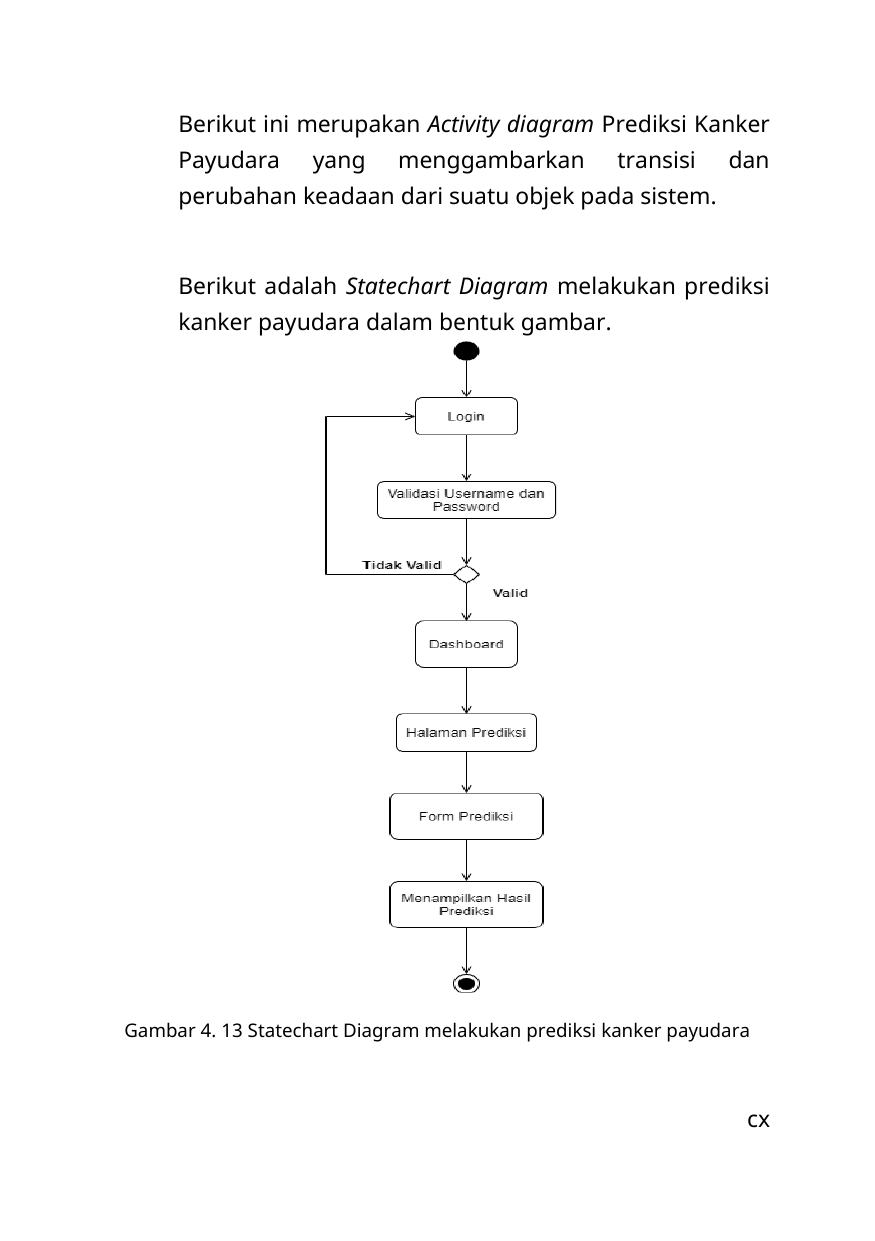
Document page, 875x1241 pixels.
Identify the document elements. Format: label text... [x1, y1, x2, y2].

list Berikut adalah Statechart Diagram melakukan prediksi kanker payudara dalam bentuk gambar. [178, 270, 770, 337]
list Berikut ini merupakan Activity diagram Prediksi Kanker Payudara yang menggambarkan transisi dan perubahan keadaan dari suatu objek pada sistem. [178, 108, 770, 211]
text Gambar 4. 13 Statechart Diagram melakukan prediksi kanker payudara [104, 1017, 770, 1043]
picture [317, 341, 557, 993]
